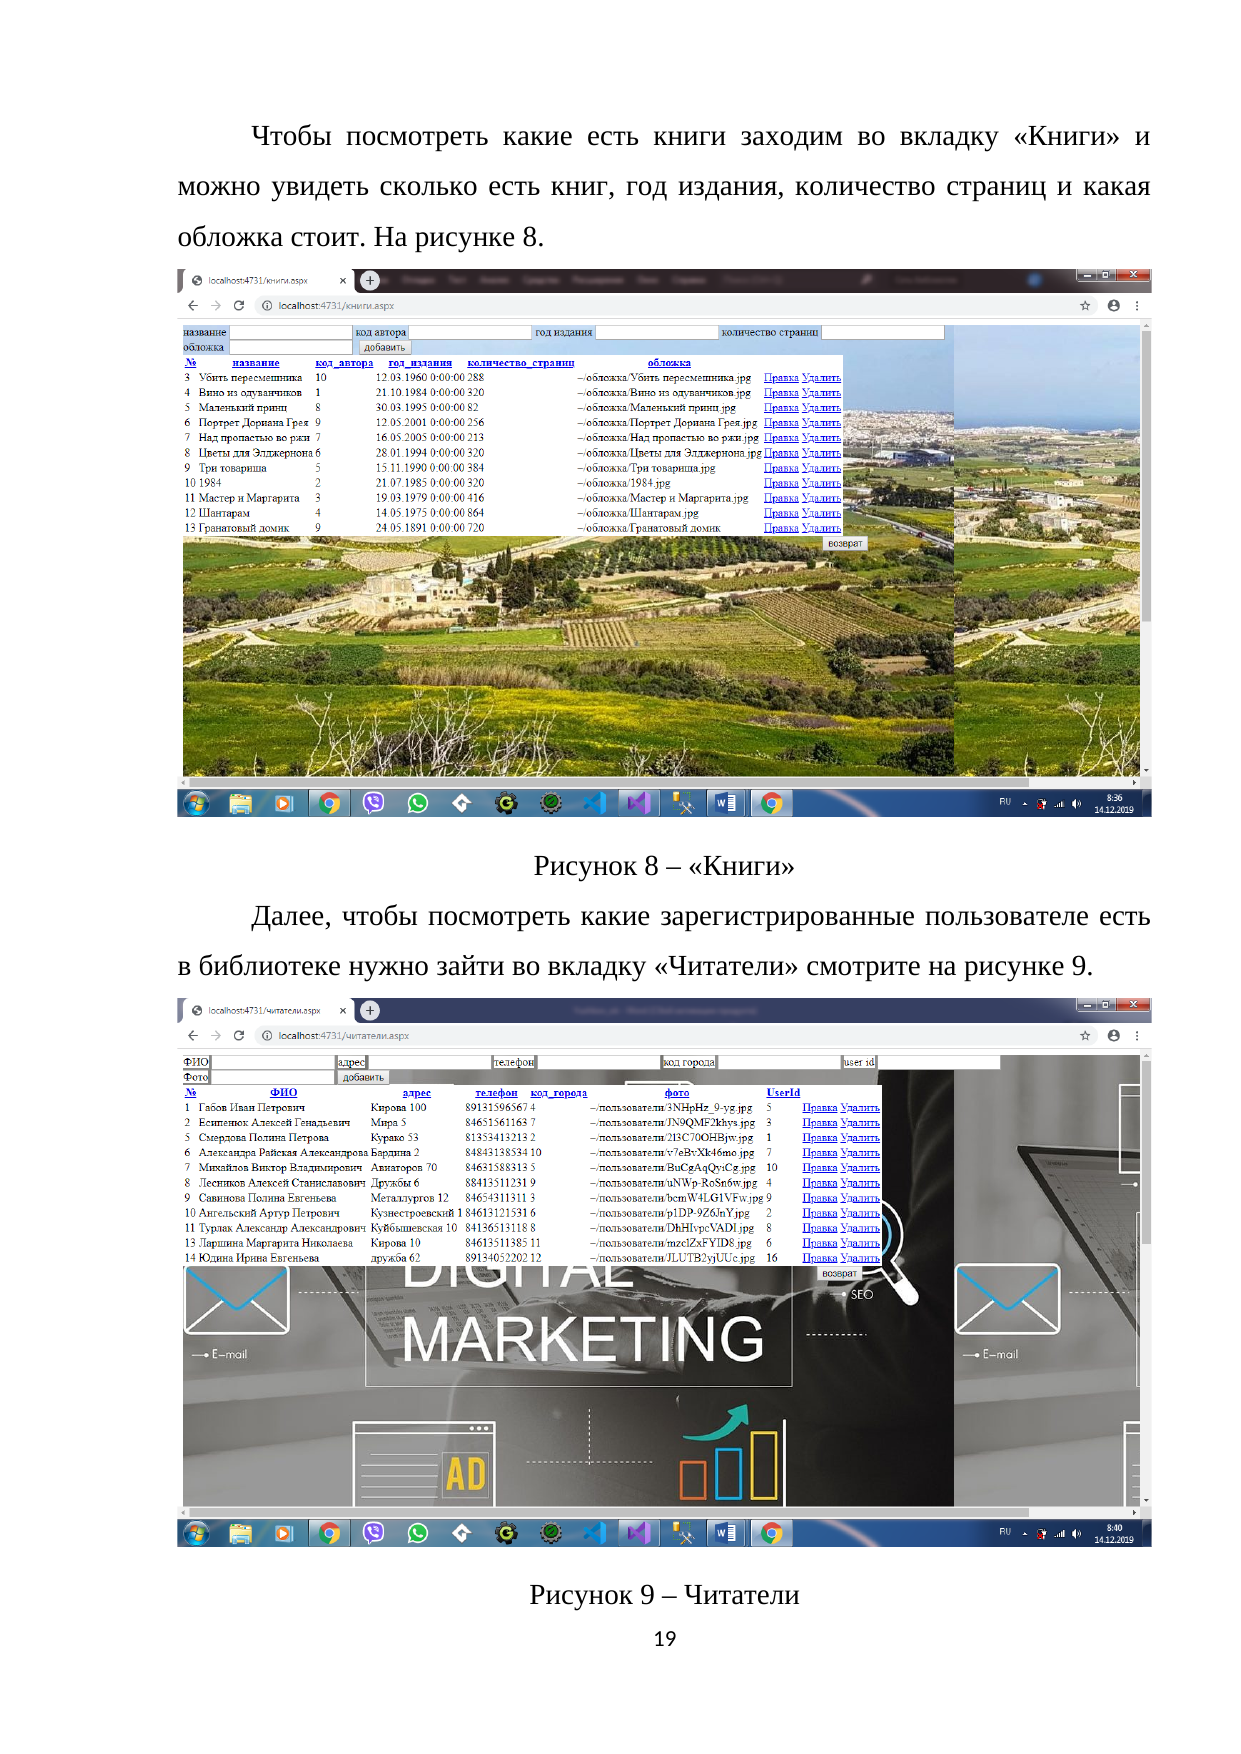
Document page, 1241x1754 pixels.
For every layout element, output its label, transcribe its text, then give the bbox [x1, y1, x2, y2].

picture [177, 998, 1152, 1547]
text Рисунок 8 – «Книги» [177, 848, 1152, 881]
text Чтобы посмотреть какие есть книги заходим во вкладку «Книги» и можно увидеть сколько есть книг, год издания, количество страниц и какая обложка стоит. На рисунке 8. [177, 118, 1152, 252]
picture [177, 269, 1152, 817]
text Далее, чтобы посмотреть какие зарегистрированные пользователе есть в библиотеке нужно зайти во вкладку «Читатели» смотрите на рисунке 9. [177, 898, 1152, 982]
text Рисунок 9 – Читатели [177, 1577, 1152, 1611]
